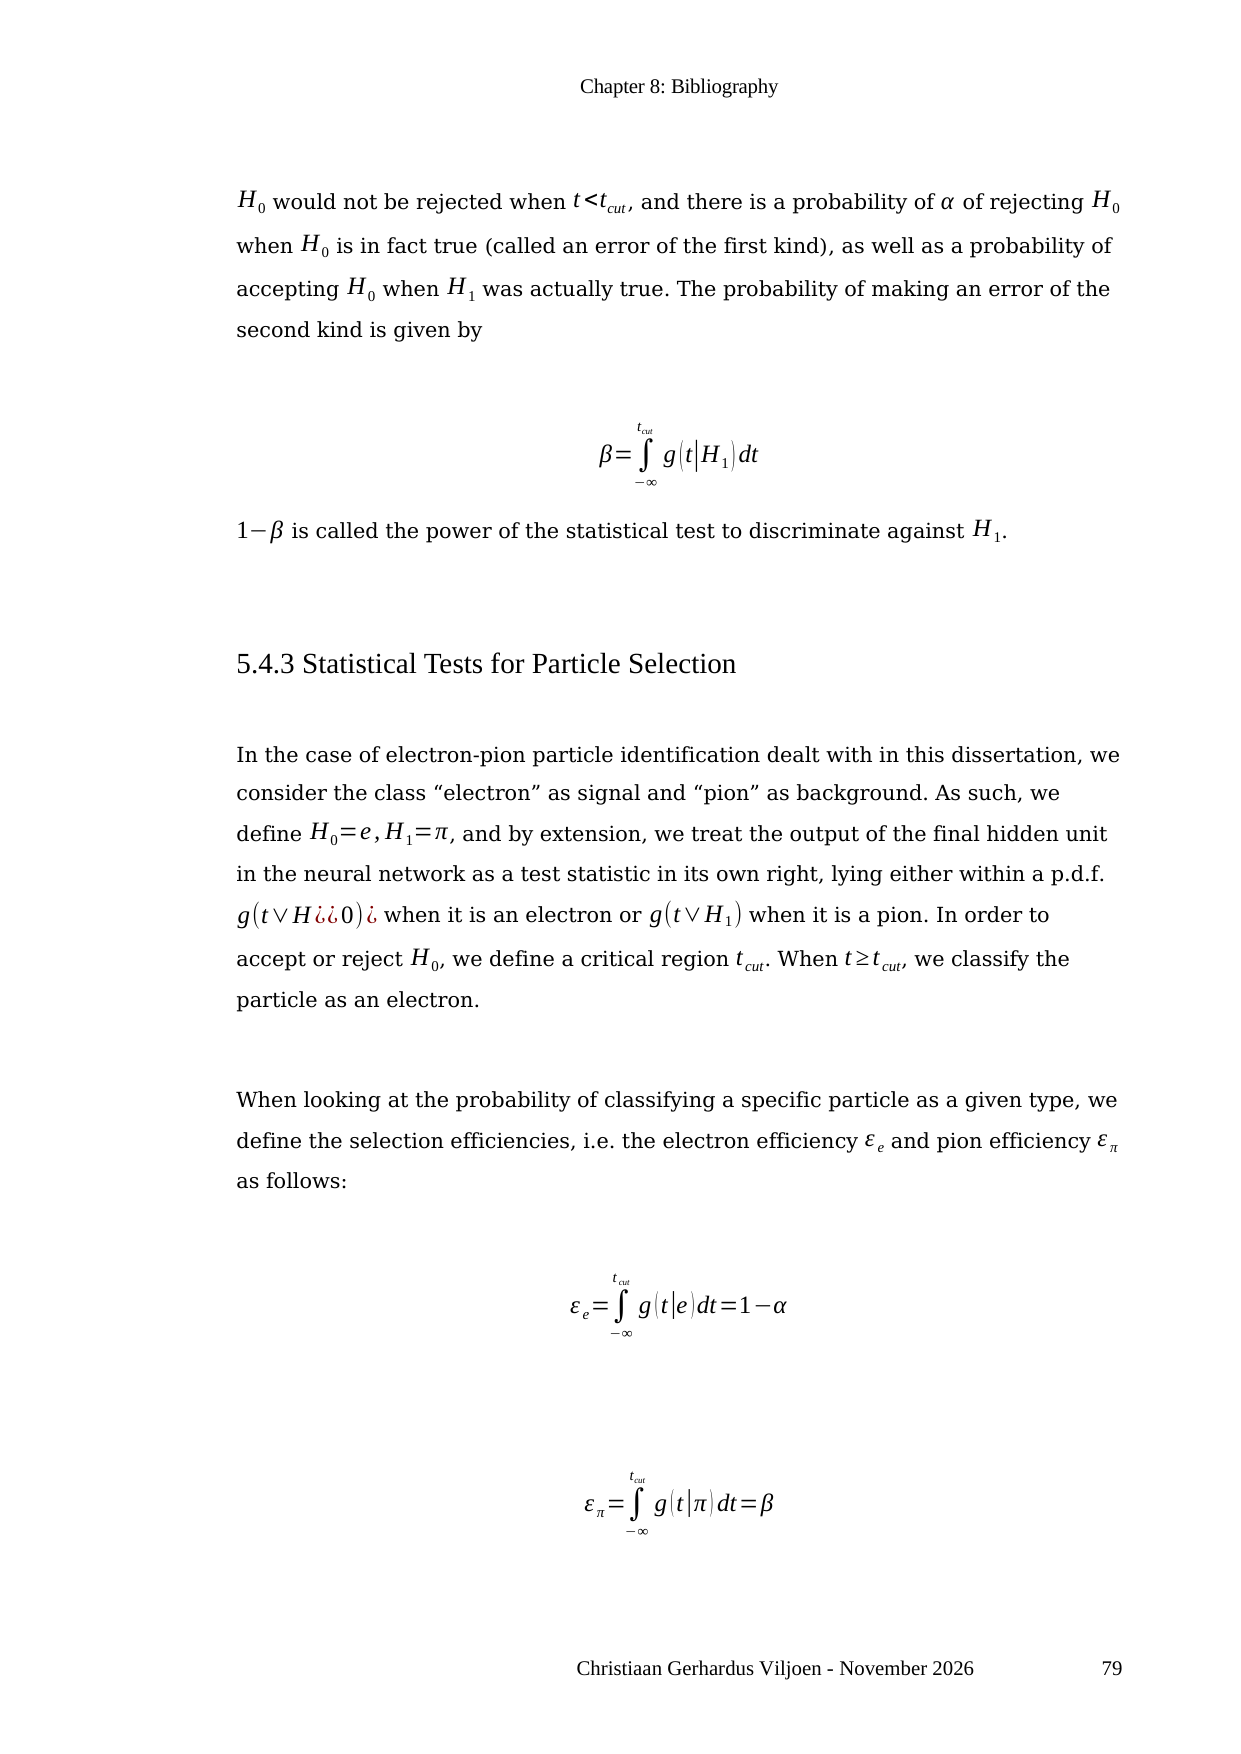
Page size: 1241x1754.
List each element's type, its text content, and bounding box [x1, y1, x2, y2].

text is called the power of the statistical test to discriminate against . [236, 515, 1122, 546]
text When looking at the probability of classifying a specific particle as a given type, we define the selection efficiencies, i.e. the electron efficiency and pion efficiency as follows: [236, 1087, 1122, 1193]
subtitle Statistical Tests for Particle Selection [236, 646, 1122, 680]
text In the case of electron-pion particle identification dealt with in this dissertation, we consider the class “electron” as signal and “pion” as background. As such, we define , and by extension, we treat the output of the final hidden unit in the neural network as a test statistic in its own right, lying either within a p.d.f. when it is an electron or when it is a pion. In order to accept or reject , we define a critical region . When , we classify the particle as an electron. [236, 742, 1122, 1012]
text would not be rejected when , and there is a probability of of rejecting when is in fact true (called an error of the first kind), as well as a probability of accepting when was actually true. The probability of making an error of the second kind is given by [236, 185, 1122, 342]
